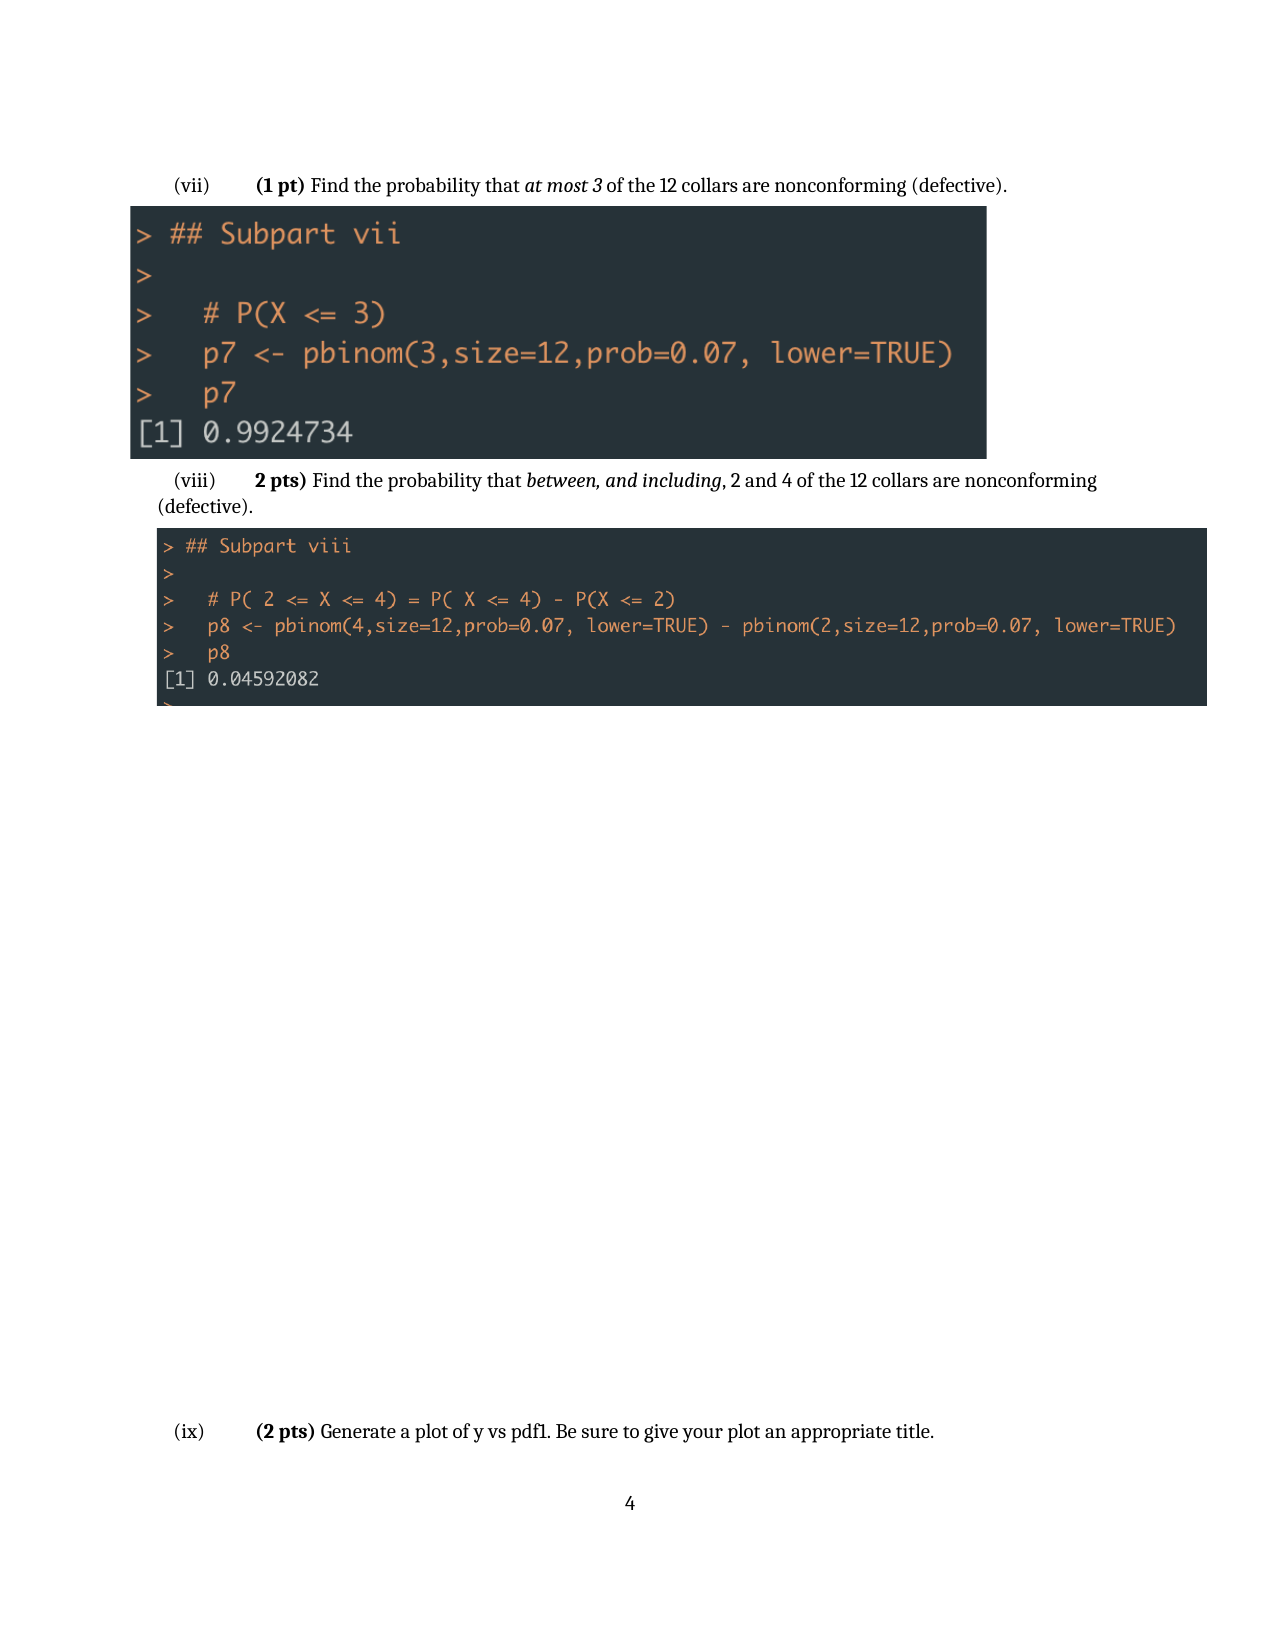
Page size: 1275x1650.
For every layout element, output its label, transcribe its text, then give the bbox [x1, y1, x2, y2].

picture [156, 528, 1207, 706]
list (1 pt) Find the probability that at most 3 of the 12 collars are nonconforming (defective). [131, 173, 1155, 197]
picture [130, 206, 987, 459]
list 2 pts) Find the probability that between, and including, 2 and 4 of the 12 collars are nonconforming [131, 468, 1155, 492]
text (defective). [157, 494, 1155, 518]
list (2 pts) Generate a plot of y vs pdf1. Be sure to give your plot an appropriate title. [131, 1420, 1155, 1444]
